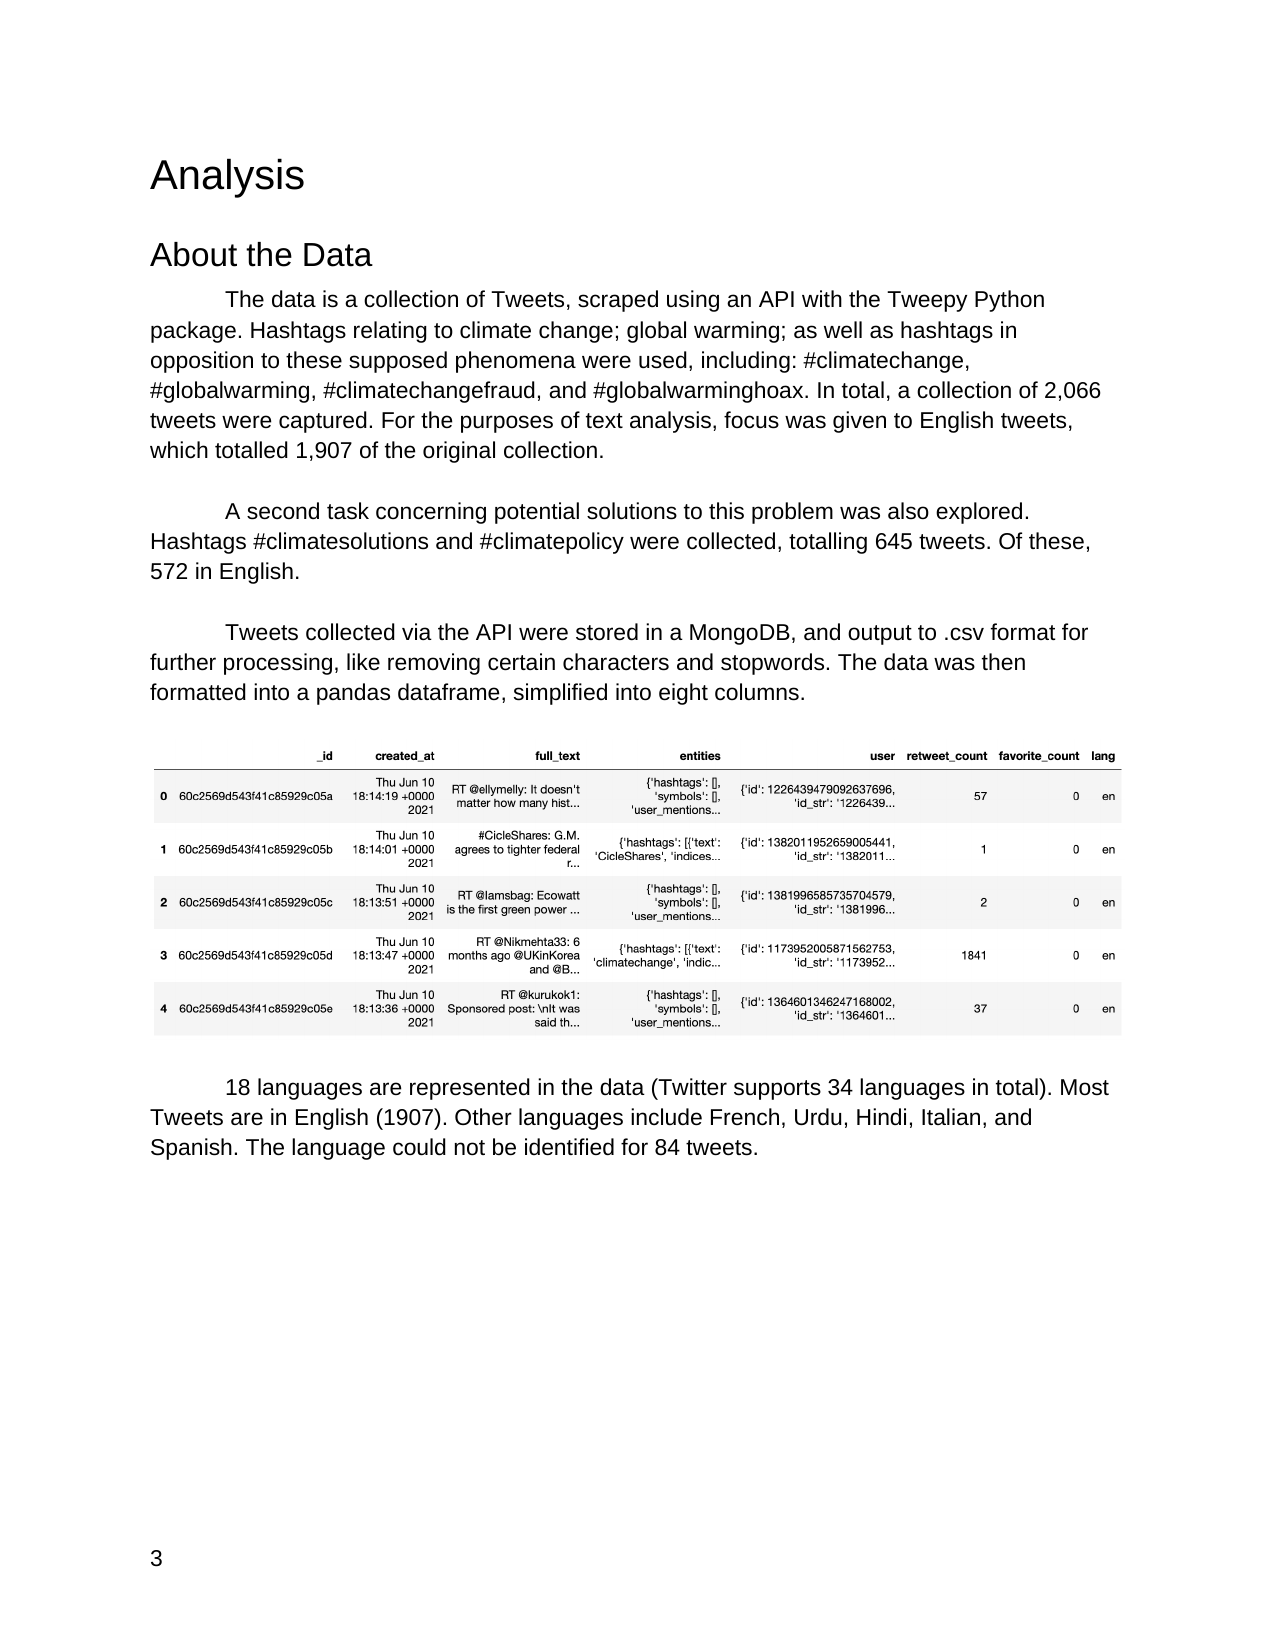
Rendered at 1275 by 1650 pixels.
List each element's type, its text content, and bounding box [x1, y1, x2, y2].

picture [150, 739, 1125, 1040]
text The data is a collection of Tweets, scraped using an API with the Tweepy Python package. Hashtags relating to climate change; global warming; as well as hashtags in opposition to these supposed phenomena were used, including: #climatechange, #globalwarming, #climatechangefraud, and #globalwarminghoax. In total, a collection of 2,066 tweets were captured. For the purposes of text analysis, focus was given to English tweets, which totalled 1,907 of the original collection. [150, 286, 1125, 464]
text 18 languages are represented in the data (Twitter supports 34 languages in total). Most Tweets are in English (1907). Other languages include French, Urdu, Hindi, Italian, and Spanish. The language could not be identified for 84 tweets. [150, 1073, 1125, 1160]
text A second task concerning potential solutions to this problem was also explored. Hashtags #climatesolutions and #climatepolicy were collected, totalling 645 tweets. Of these, 572 in English. [150, 498, 1125, 584]
subtitle Analysis [150, 150, 1125, 198]
text Tweets collected via the API were stored in a MongoDB, and output to .csv format for further processing, like removing certain characters and stopwords. The data was then formatted into a pandas dataframe, simplified into eight columns. [150, 619, 1125, 705]
subtitle About the Data [150, 235, 1125, 274]
